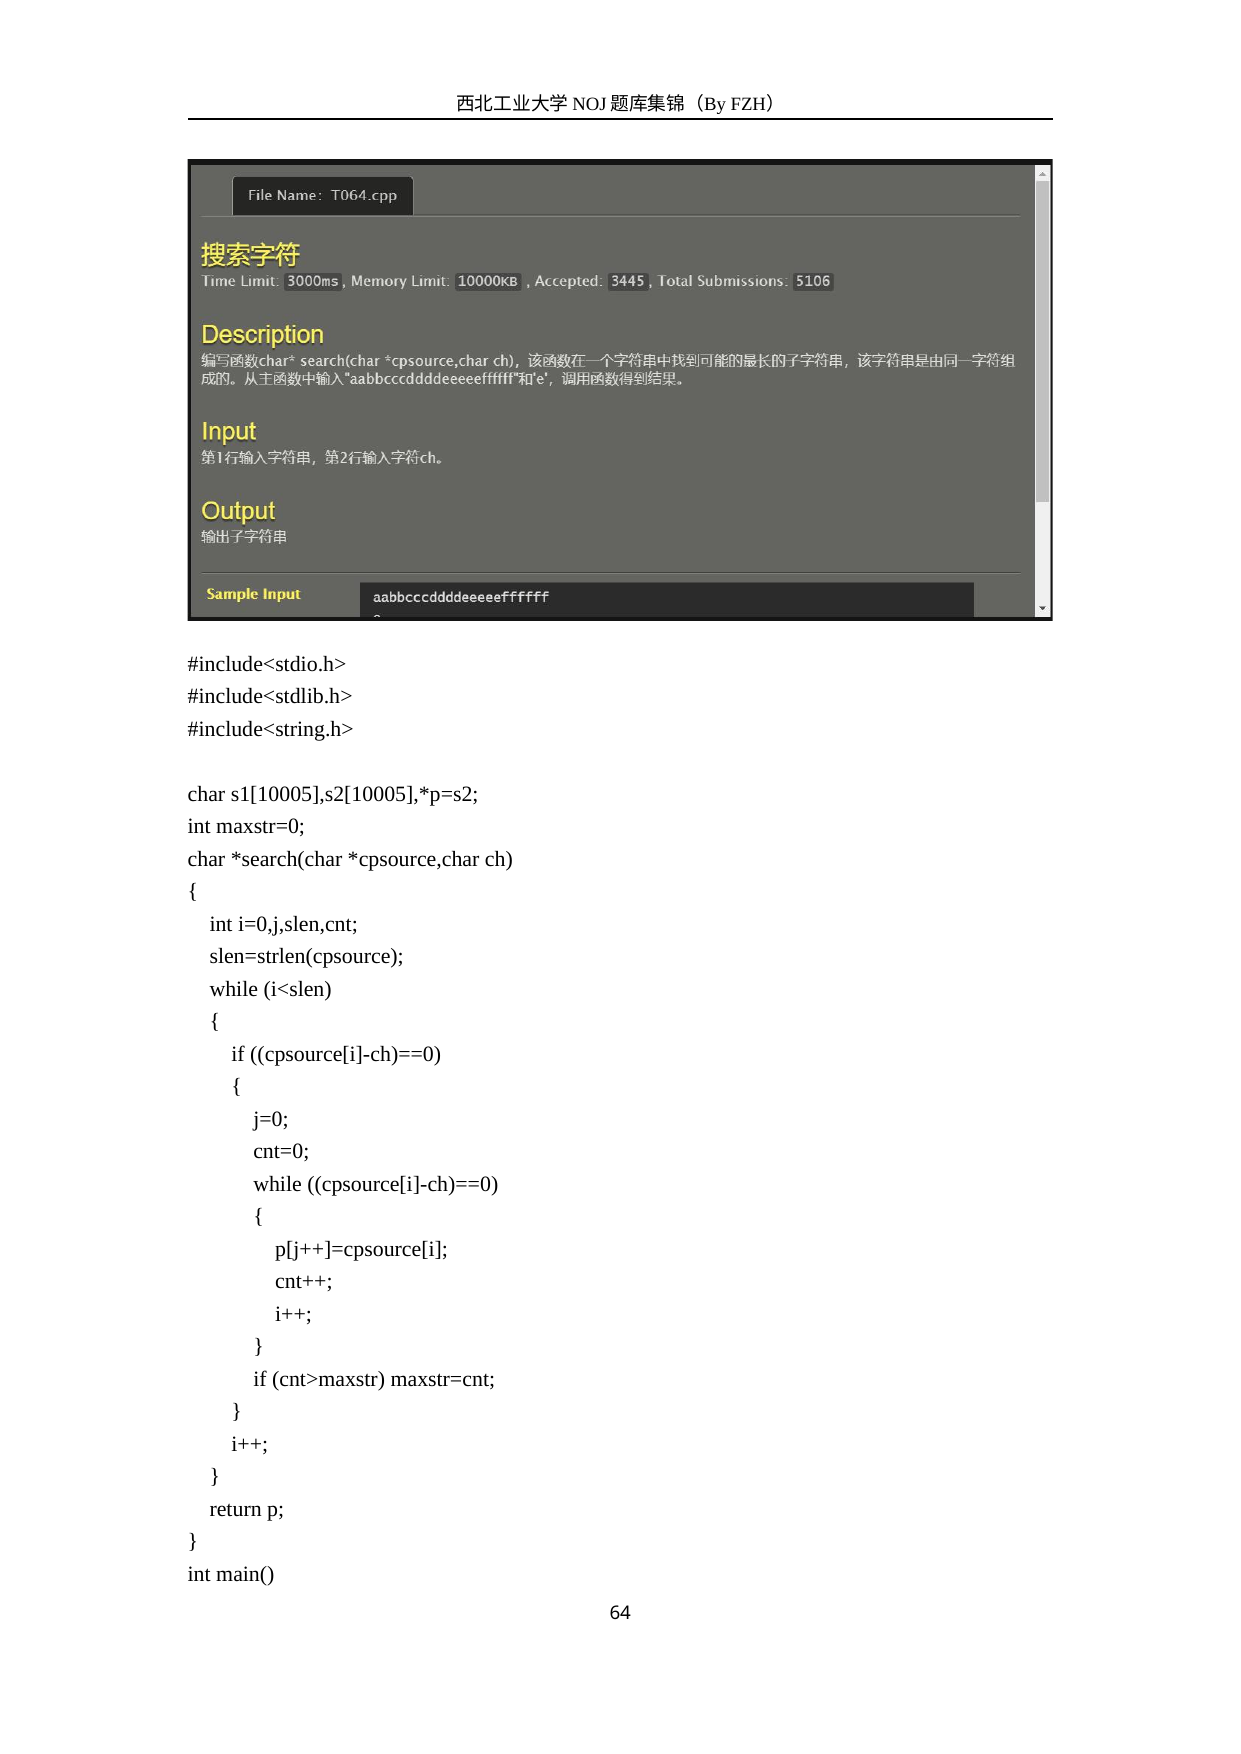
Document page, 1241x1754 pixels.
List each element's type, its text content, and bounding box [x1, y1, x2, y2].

text p[j++]=cpsource[i]; [187, 1232, 1053, 1265]
text int main() [187, 1557, 1053, 1590]
text { [187, 1070, 1053, 1102]
text return p; [187, 1492, 1053, 1525]
text { [187, 1005, 1053, 1037]
text } [187, 1330, 1053, 1362]
text cnt=0; [187, 1135, 1053, 1167]
text slen=strlen(cpsource); [187, 940, 1053, 972]
text i++; [187, 1297, 1053, 1330]
text int maxstr=0; [187, 810, 1053, 842]
text #include<string.h> [187, 712, 1053, 745]
text if (cnt>maxstr) maxstr=cnt; [187, 1362, 1053, 1395]
text cnt++; [187, 1265, 1053, 1297]
text } [187, 1395, 1053, 1427]
text #include<stdio.h> [187, 647, 1053, 680]
text while (i<slen) [187, 972, 1053, 1005]
text i++; [187, 1427, 1053, 1460]
text char s1[10005],s2[10005],*p=s2; [187, 777, 1053, 810]
text } [187, 1460, 1053, 1492]
text if ((cpsource[i]-ch)==0) [187, 1037, 1053, 1070]
text { [187, 1200, 1053, 1232]
picture [187, 159, 1053, 621]
text { [187, 875, 1053, 907]
text int i=0,j,slen,cnt; [187, 907, 1053, 940]
text } [187, 1525, 1053, 1557]
text j=0; [187, 1102, 1053, 1135]
text while ((cpsource[i]-ch)==0) [187, 1167, 1053, 1200]
text #include<stdlib.h> [187, 680, 1053, 712]
text char *search(char *cpsource,char ch) [187, 842, 1053, 875]
